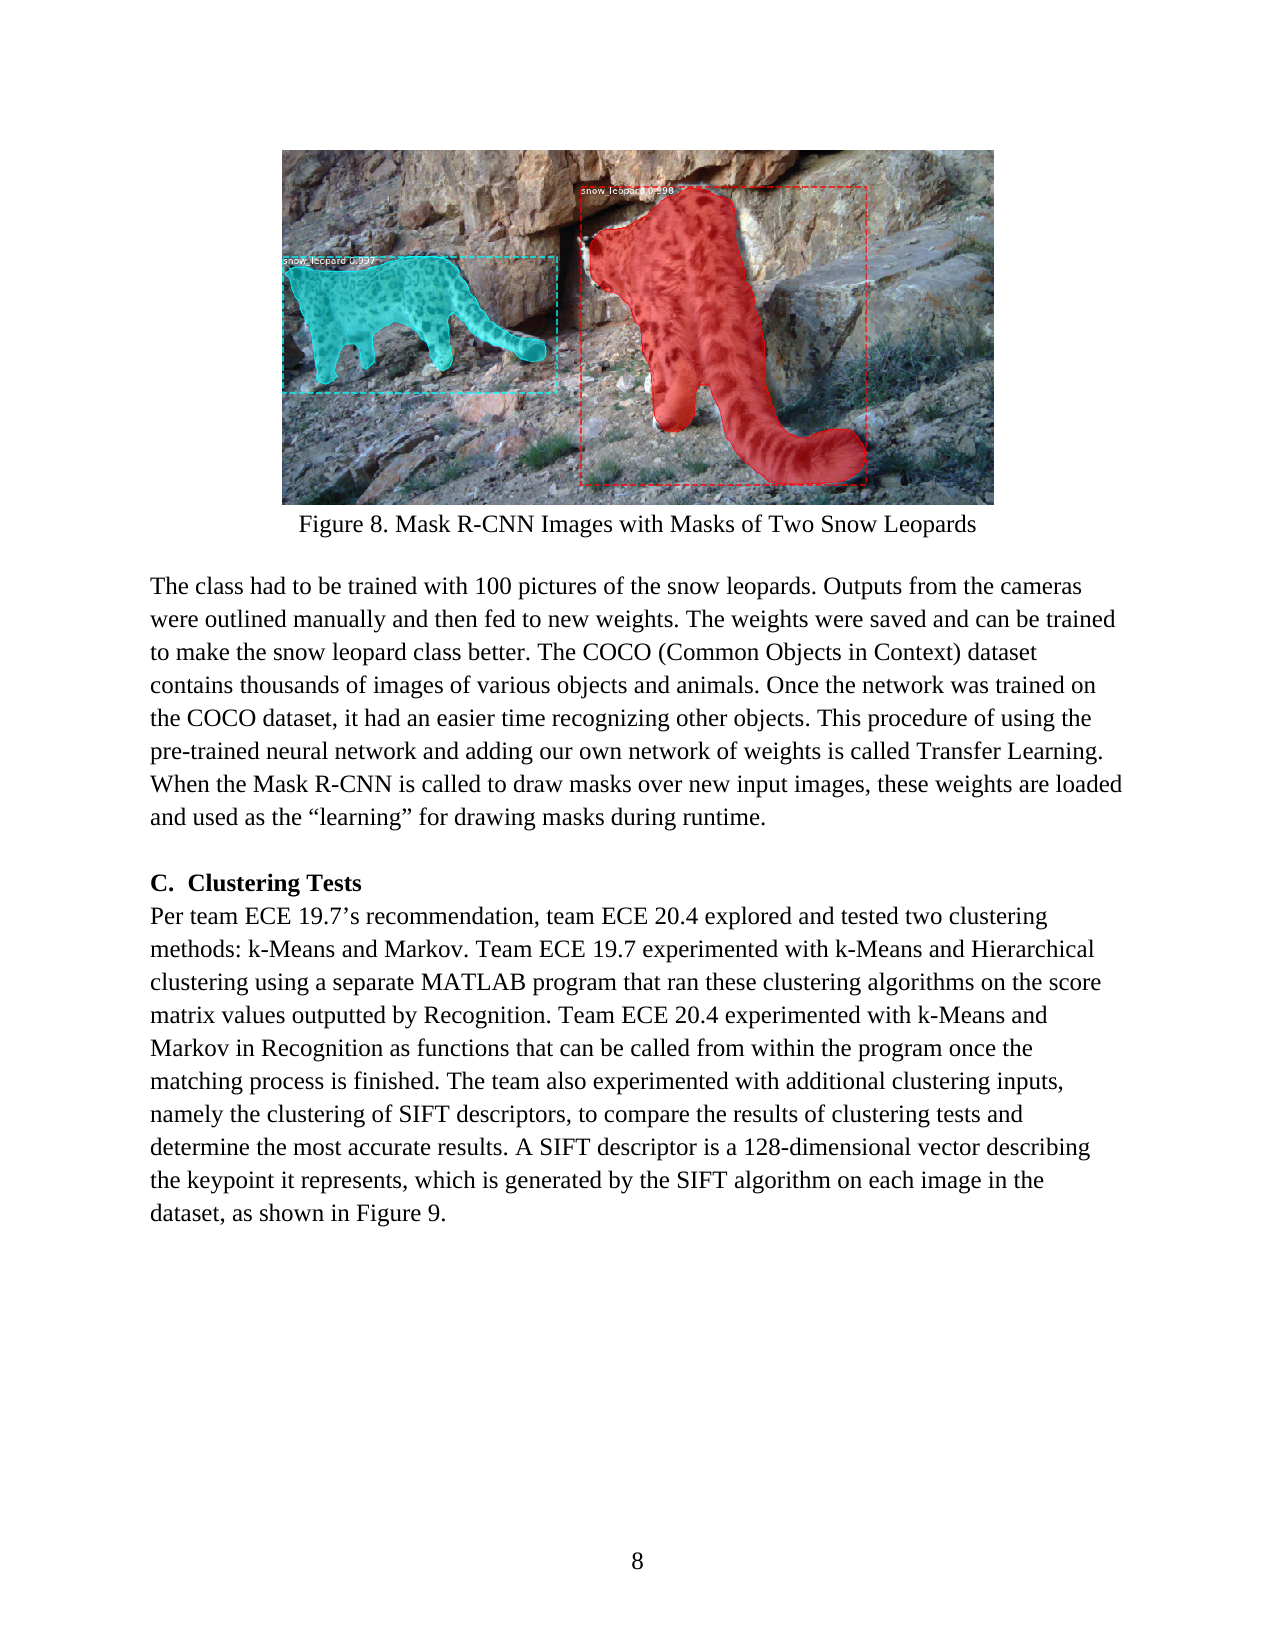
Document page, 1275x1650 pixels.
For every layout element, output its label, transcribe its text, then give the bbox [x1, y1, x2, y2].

text The class had to be trained with 100 pictures of the snow leopards. Outputs from the cameras were outlined manually and then fed to new weights. The weights were saved and can be trained to make the snow leopard class better. The COCO (Common Objects in Context) dataset contains thousands of images of various objects and animals. Once the network was trained on the COCO dataset, it had an easier time recognizing other objects. This procedure of using the pre-trained neural network and adding our own network of weights is called Transfer Learning. When the Mask R-CNN is called to draw masks over new input images, these weights are loaded and used as the “learning” for drawing masks during runtime. [150, 571, 1125, 831]
picture [269, 150, 1006, 505]
text Per team ECE 19.7’s recommendation, team ECE 20.4 explored and tested two clustering methods: k-Means and Markov. Team ECE 19.7 experimented with k-Means and Hierarchical clustering using a separate MATLAB program that ran these clustering algorithms on the score matrix values outputted by Recognition. Team ECE 20.4 experimented with k-Means and Markov in Recognition as functions that can be called from within the program once the matching process is finished. The team also experimented with additional clustering inputs, namely the clustering of SIFT descriptors, to compare the results of clustering tests and determine the most accurate results. A SIFT descriptor is a 128-dimensional vector describing the keypoint it represents, which is generated by the SIFT algorithm on each image in the dataset, as shown in Figure 9. [150, 901, 1125, 1227]
text Figure 8. Mask R-CNN Images with Masks of Two Snow Leopards [150, 509, 1125, 538]
subtitle Clustering Tests [150, 868, 1125, 897]
